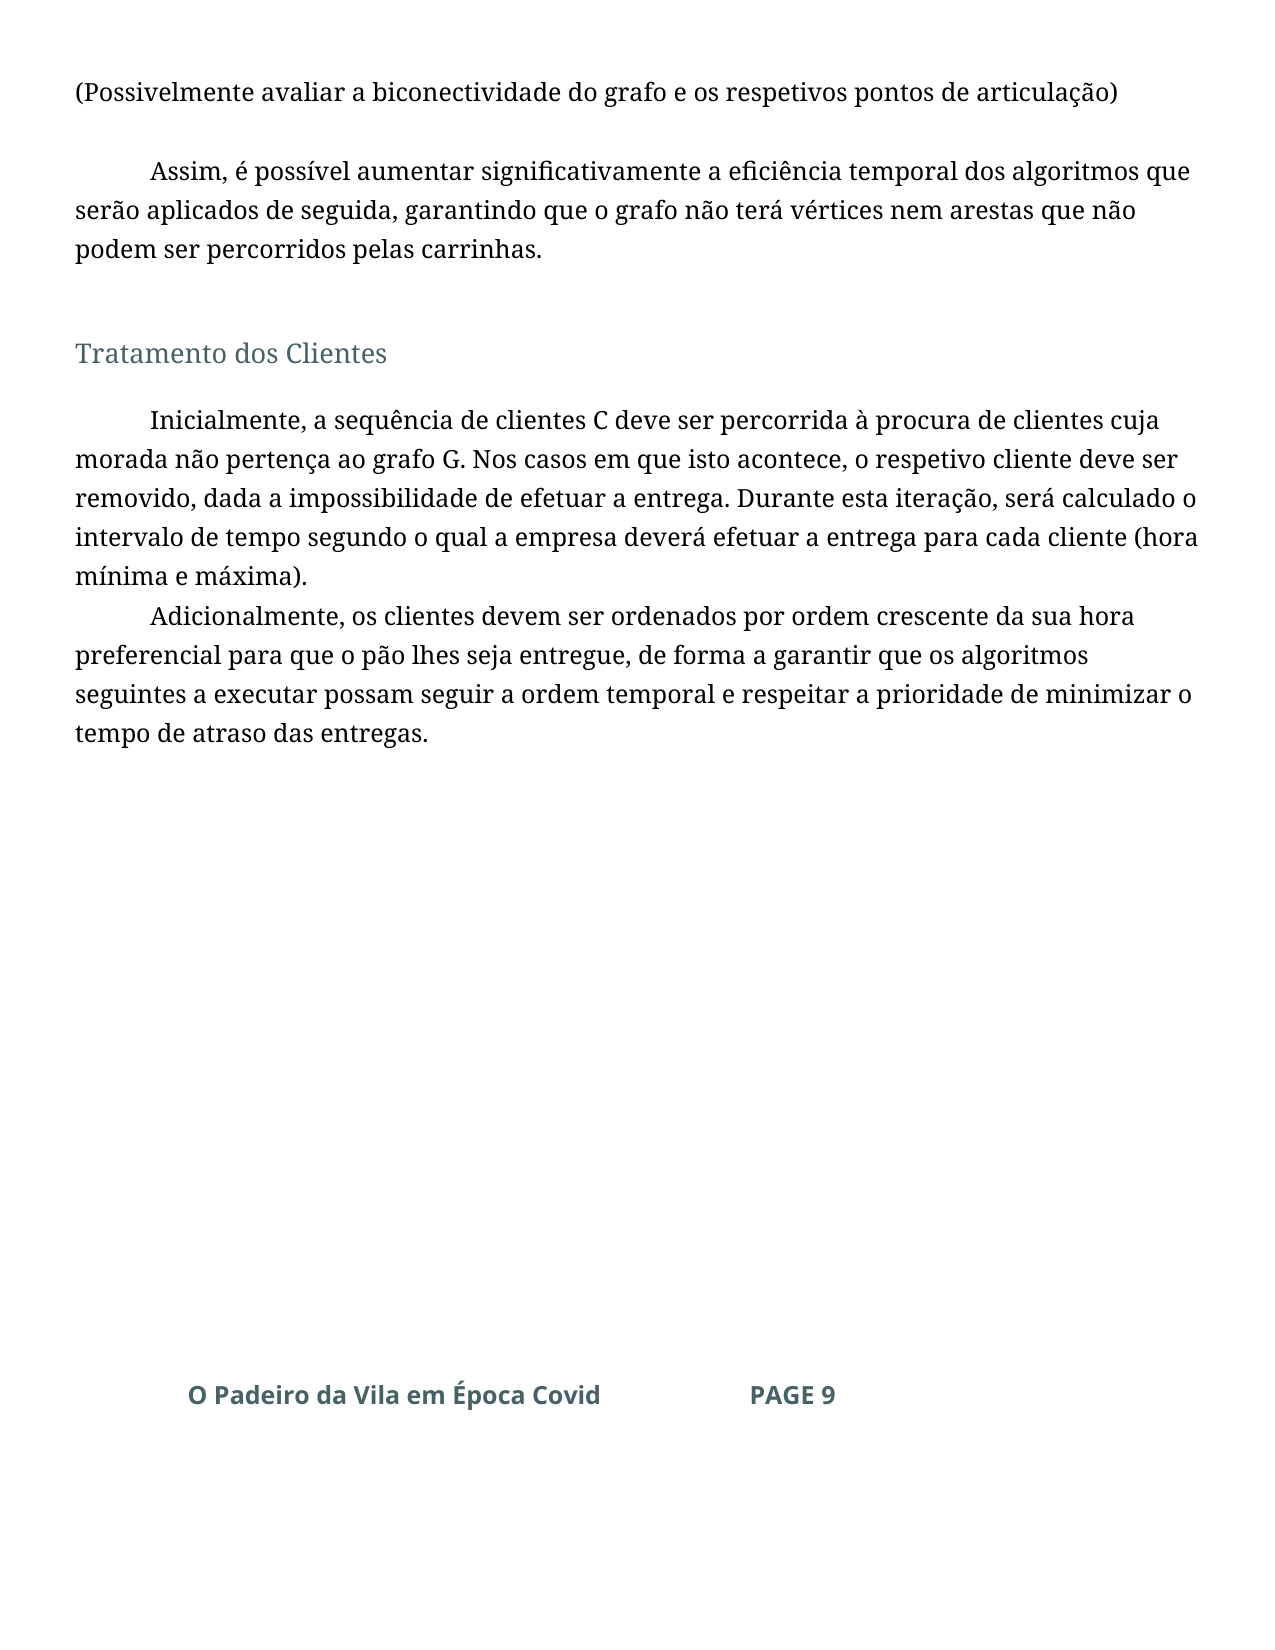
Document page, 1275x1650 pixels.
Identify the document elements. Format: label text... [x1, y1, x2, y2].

text Assim, é possível aumentar significativamente a eficiência temporal dos algoritmos que serão aplicados de seguida, garantindo que o grafo não terá vértices nem arestas que não podem ser percorridos pelas carrinhas. [75, 153, 1200, 266]
text Adicionalmente, os clientes devem ser ordenados por ordem crescente da sua hora preferencial para que o pão lhes seja entregue, de forma a garantir que os algoritmos seguintes a executar possam seguir a ordem temporal e respeitar a prioridade de minimizar o tempo de atraso das entregas. [75, 598, 1200, 750]
text Inicialmente, a sequência de clientes C deve ser percorrida à procura de clientes cuja morada não pertença ao grafo G. Nos casos em que isto acontece, o respetivo cliente deve ser removido, dada a impossibilidade de efetuar a entrega. Durante esta iteração, será calculado o intervalo de tempo segundo o qual a empresa deverá efetuar a entrega para cada cliente (hora mínima e máxima). [75, 402, 1200, 593]
subtitle Tratamento dos Clientes [75, 335, 1200, 372]
text (Possivelmente avaliar a biconectividade do grafo e os respetivos pontos de articulação) [75, 75, 1200, 109]
